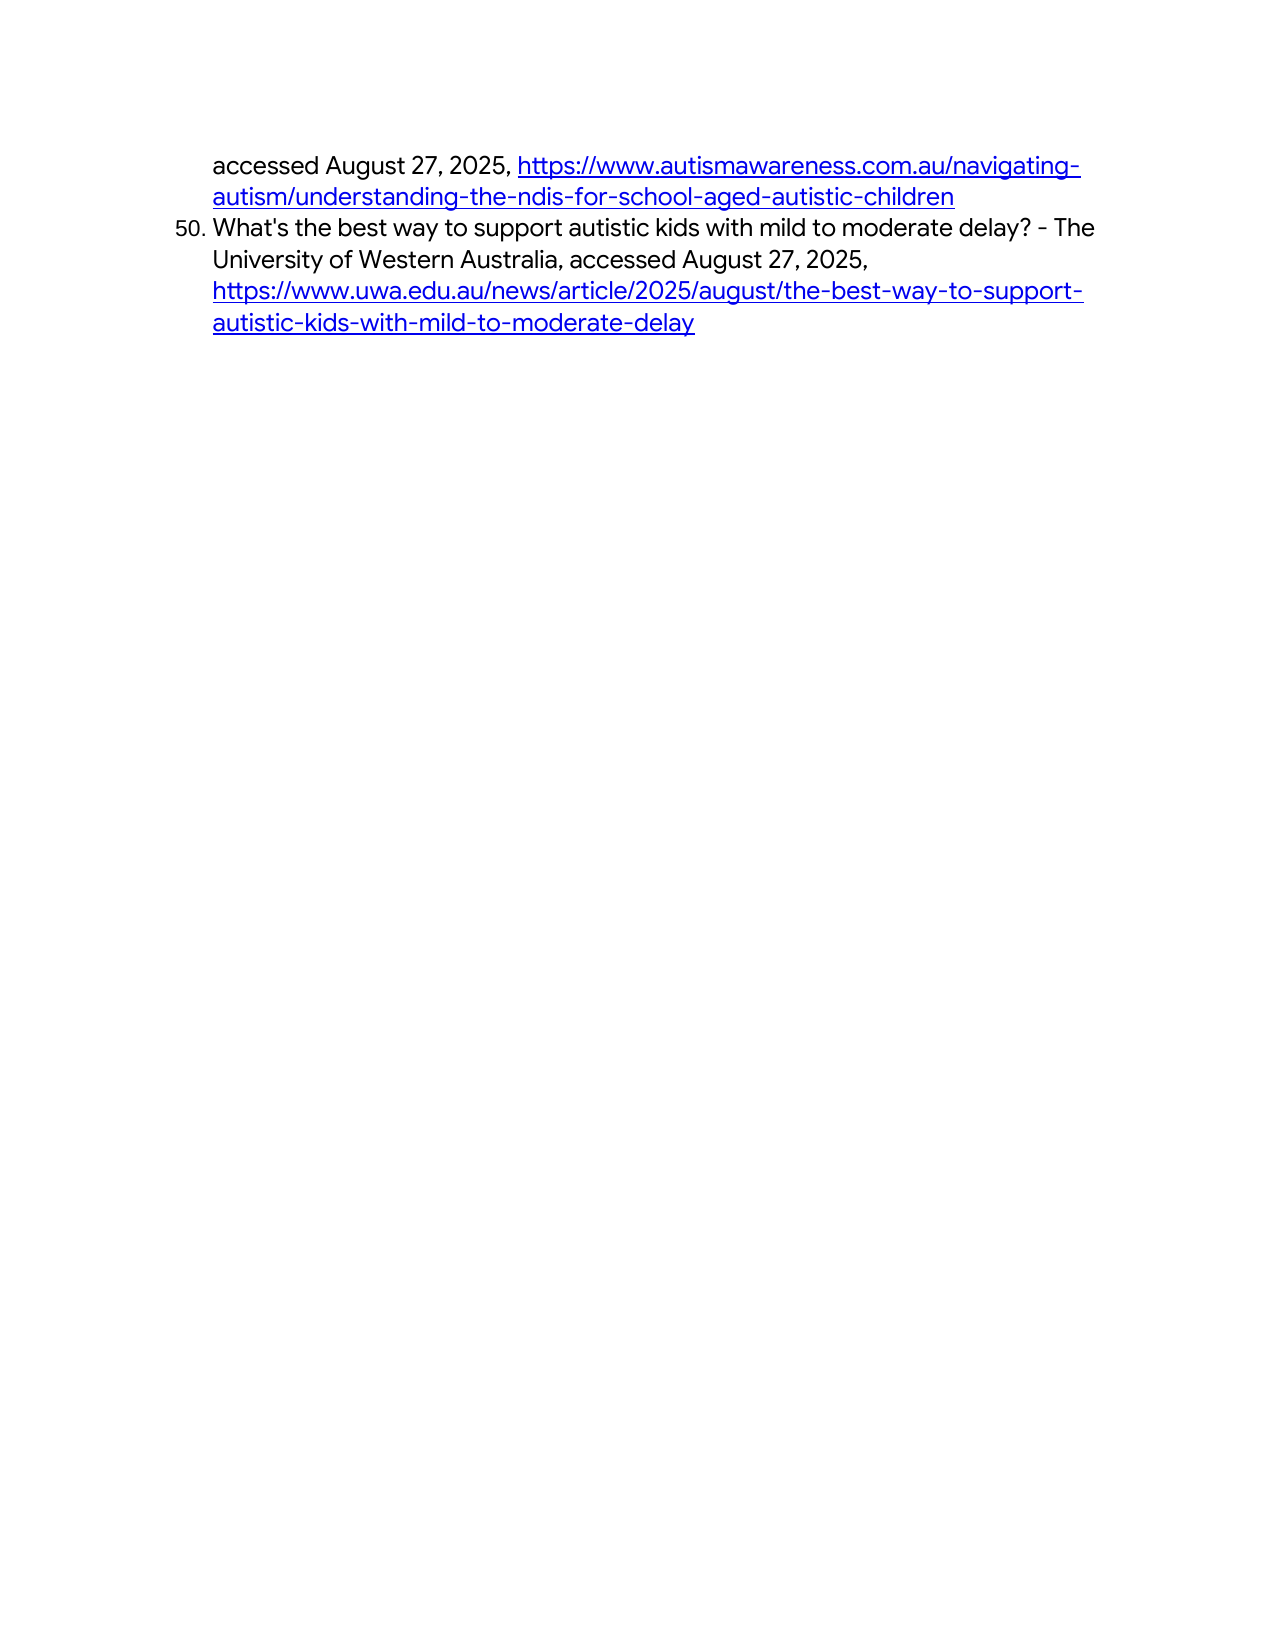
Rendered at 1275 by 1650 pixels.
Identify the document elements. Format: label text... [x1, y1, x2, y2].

list What's the best way to support autistic kids with mild to moderate delay? - The University of Western Australia, accessed August 27, 2025, https://www.uwa.edu.au/news/article/2025/august/the-best-way-to-support-autistic-kids-with-mild-to-moderate-delay [175, 213, 1125, 338]
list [175, 150, 1125, 213]
